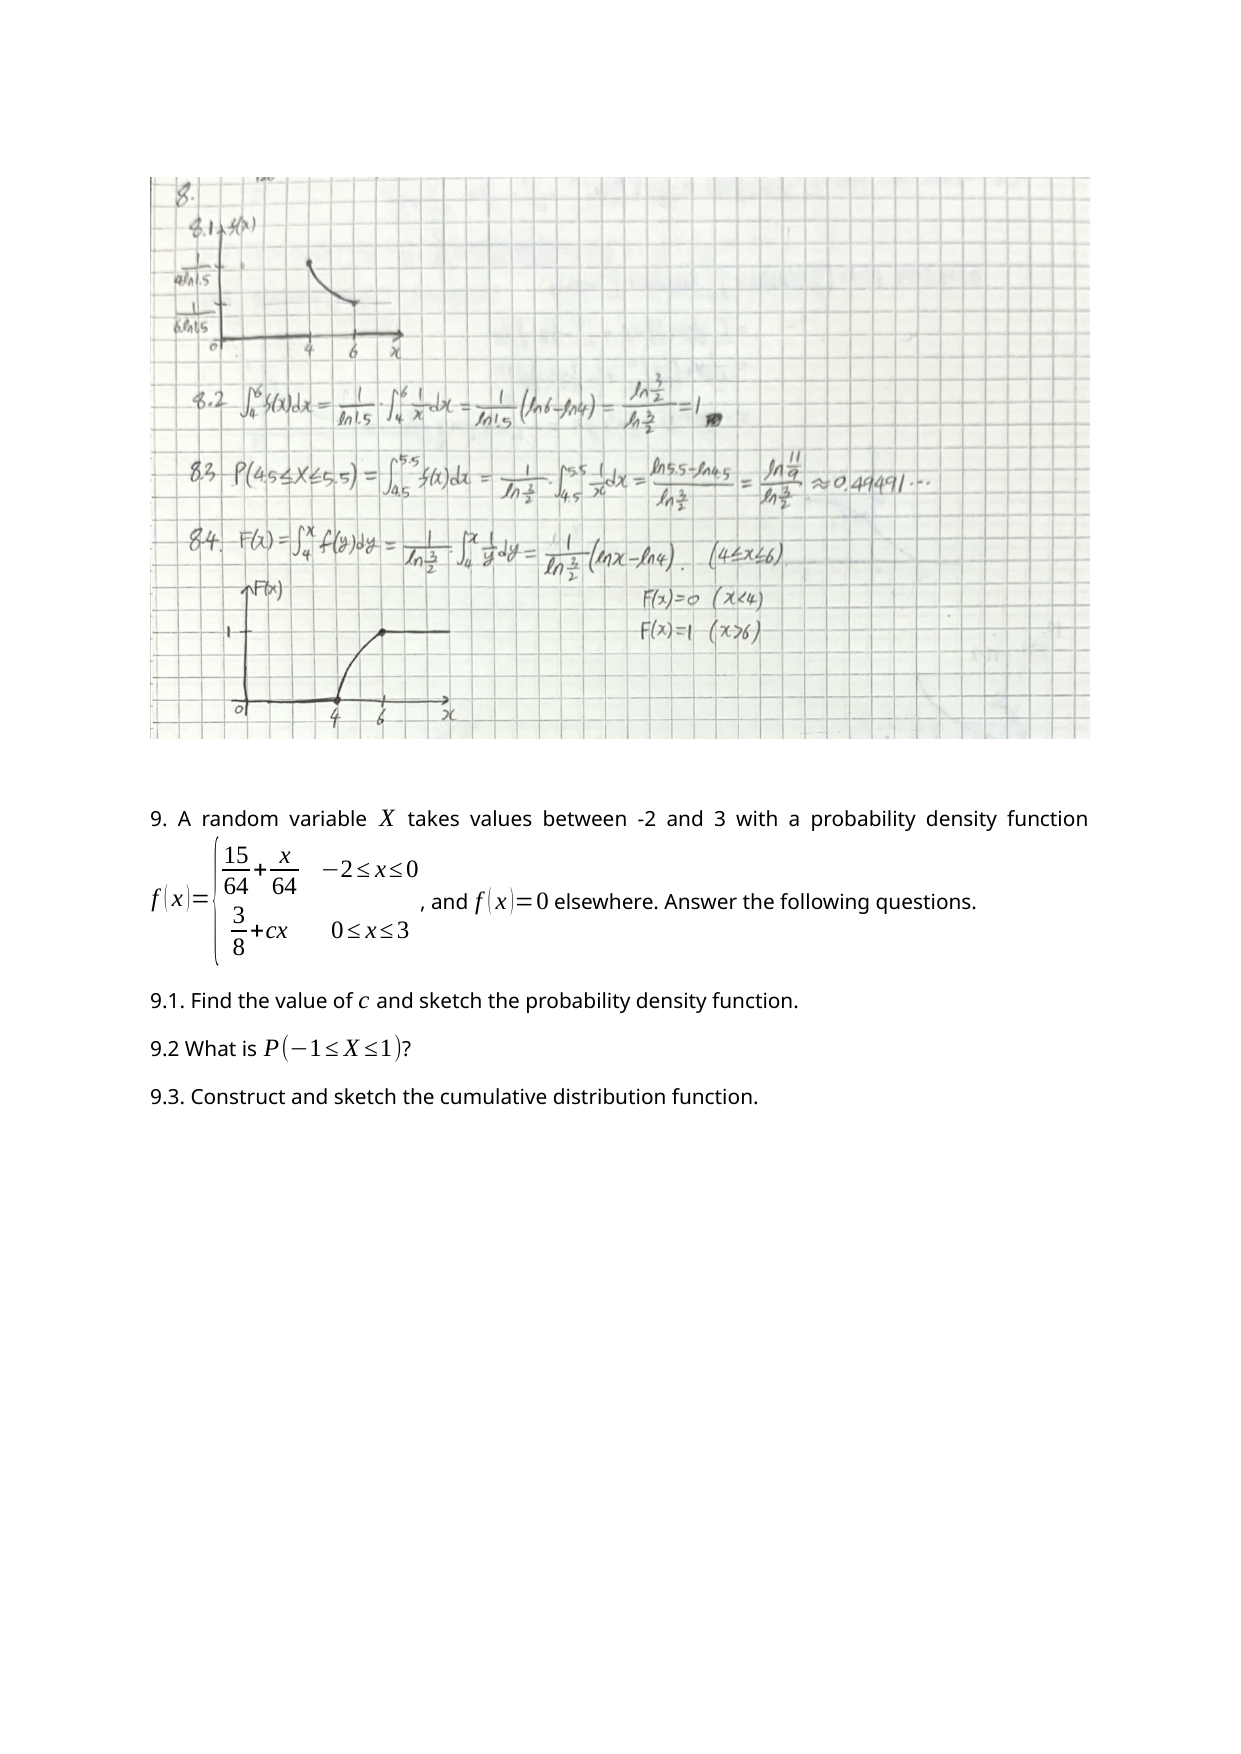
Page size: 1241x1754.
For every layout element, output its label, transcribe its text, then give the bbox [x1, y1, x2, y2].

text 9.3. Construct and sketch the cumulative distribution function. [150, 1082, 1090, 1111]
text 9.1. Find the value of and sketch the probability density function. [150, 986, 1090, 1014]
text 9.2 What is ? [150, 1033, 1090, 1063]
picture [150, 177, 1091, 739]
text 9. A random variable takes values between -2 and 3 with a probability density function , and elsewhere. Answer the following questions. [150, 804, 1090, 967]
